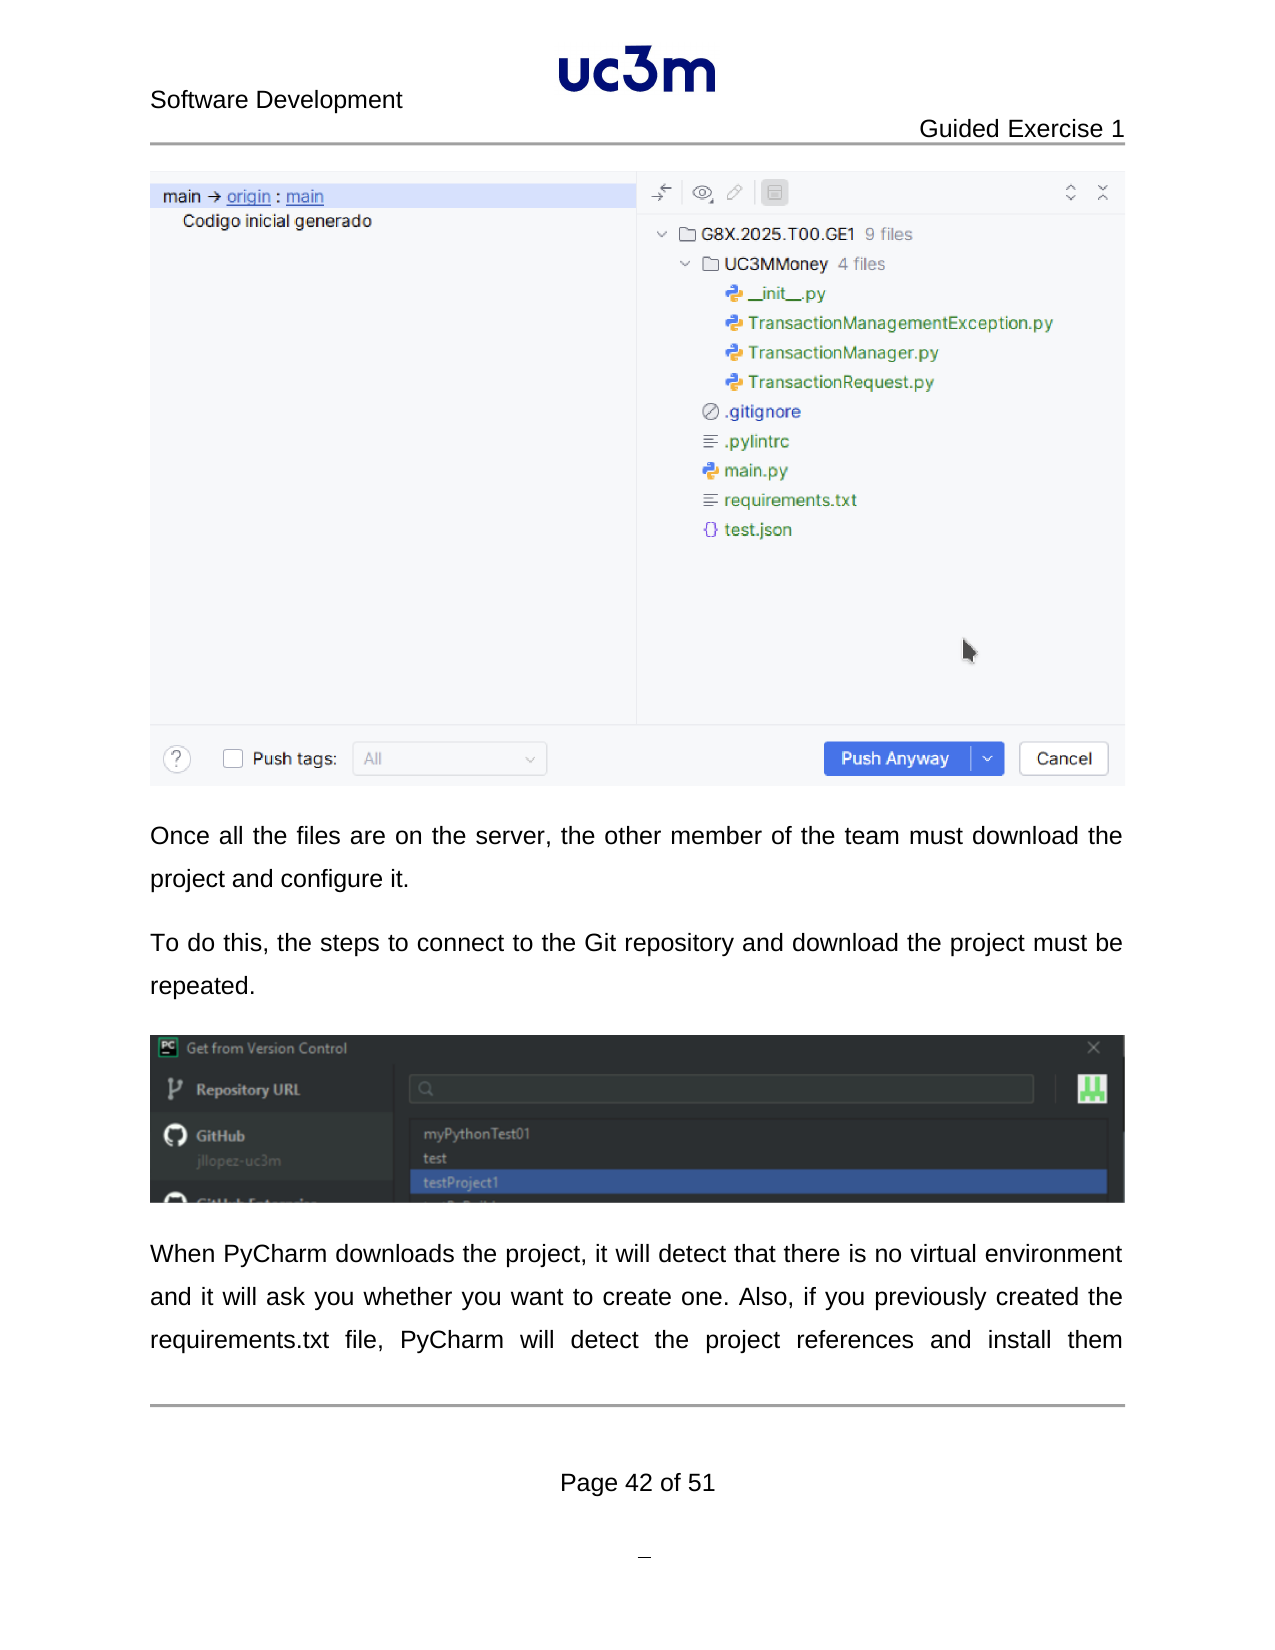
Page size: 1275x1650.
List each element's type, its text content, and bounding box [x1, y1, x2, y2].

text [150, 1239, 1125, 1354]
text To do this, the steps to connect to the Git repository and download the project must be repeated. [150, 928, 1125, 1000]
picture [150, 171, 1125, 786]
picture [150, 1035, 1125, 1204]
text Once all the files are on the server, the other member of the team must download the project and configure it. [150, 821, 1125, 893]
picture [553, 42, 721, 95]
